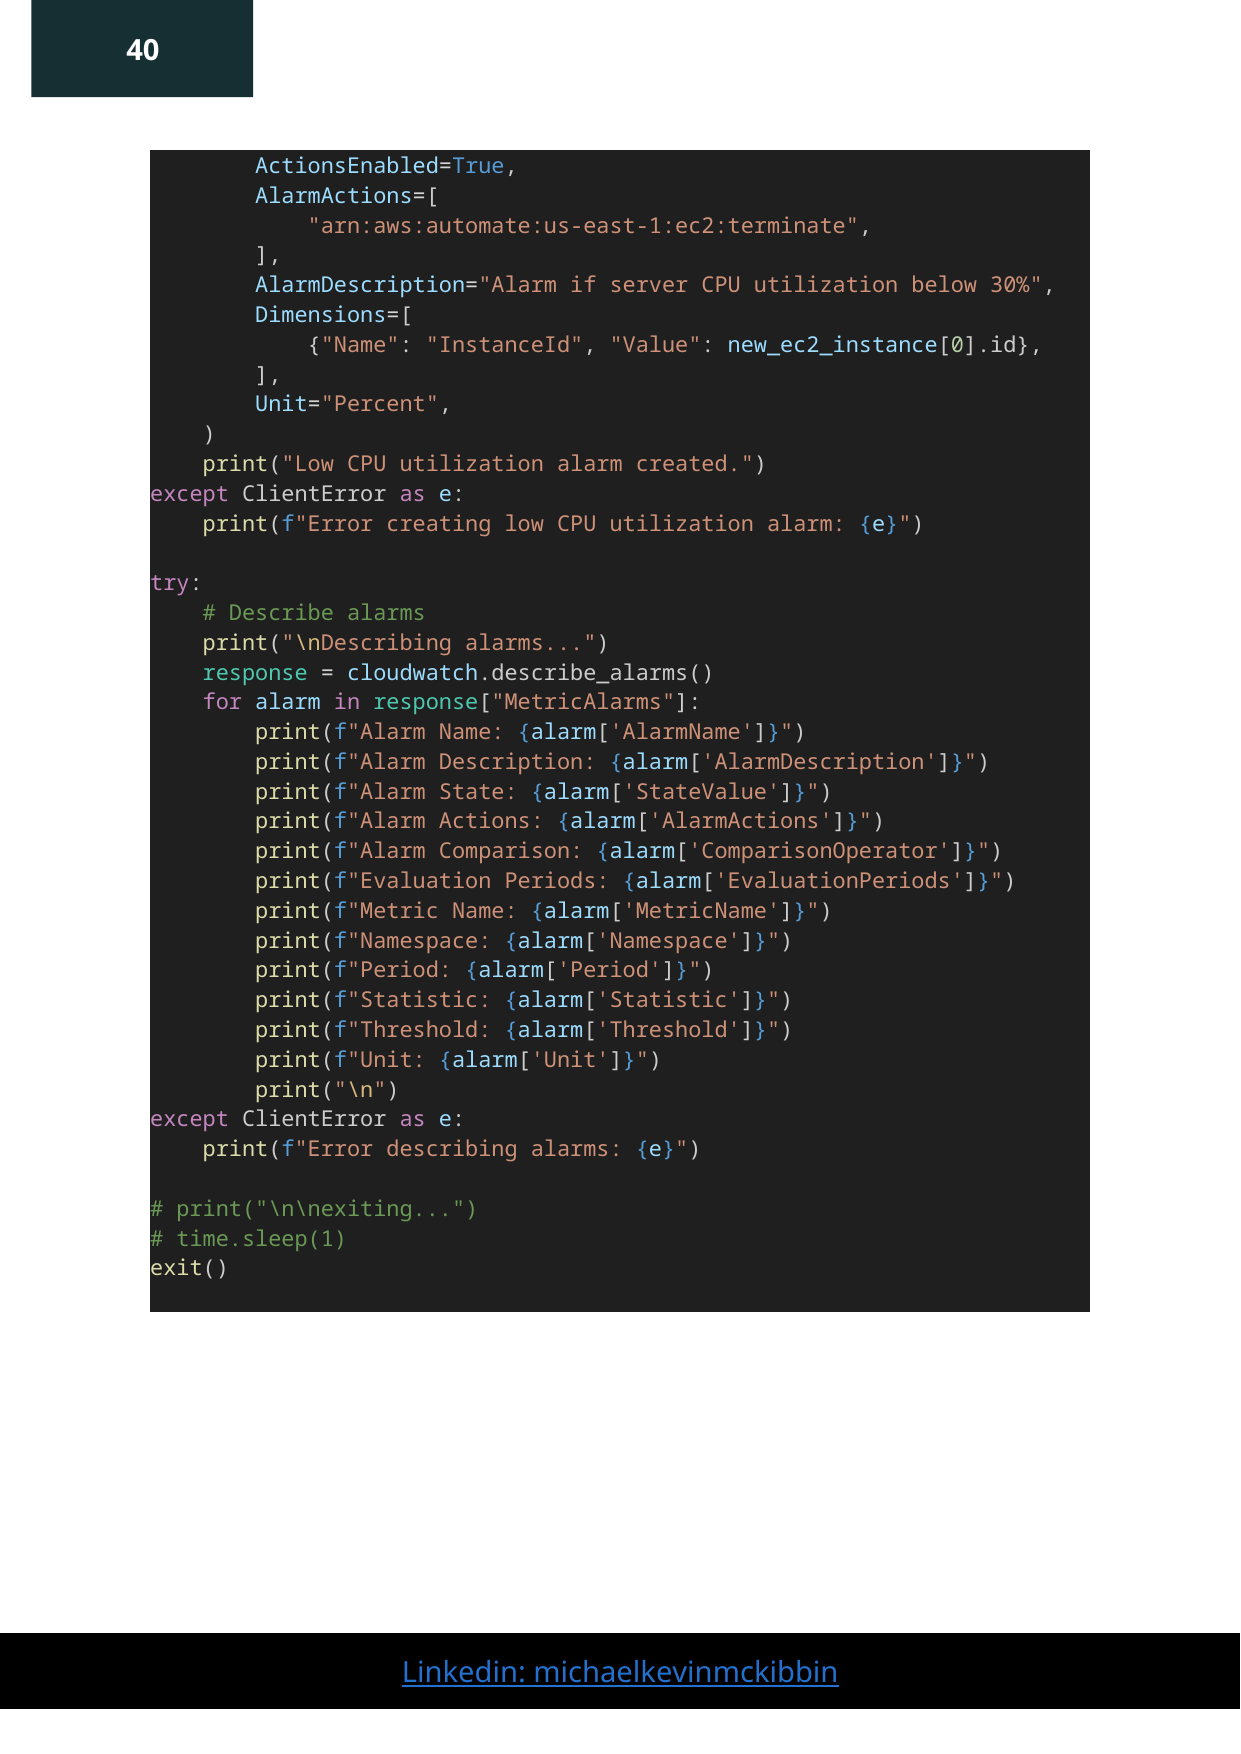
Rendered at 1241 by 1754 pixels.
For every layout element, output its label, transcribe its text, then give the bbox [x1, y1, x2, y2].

text Unit="Percent", [150, 388, 1090, 418]
text except ClientError as e: [150, 478, 1090, 507]
text print(f"Namespace: {alarm['Namespace']}") [150, 924, 1090, 954]
text print(f"Threshold: {alarm['Threshold']}") [150, 1014, 1090, 1044]
text exit() [150, 1252, 1090, 1282]
text print(f"Statistic: {alarm['Statistic']}") [150, 984, 1090, 1014]
text print(f"Alarm Actions: {alarm['AlarmActions']}") [150, 805, 1090, 835]
text try: [150, 567, 1090, 597]
text "arn:aws:automate:us-east-1:ec2:terminate", [150, 209, 1090, 239]
text for alarm in response["MetricAlarms"]: [150, 686, 1090, 716]
text # print("\n\nexiting...") [150, 1193, 1090, 1222]
text ], [150, 358, 1090, 388]
text ) [150, 418, 1090, 448]
text print("\n") [150, 1073, 1090, 1103]
text except ClientError as e: [150, 1103, 1090, 1133]
text Dimensions=[ [150, 299, 1090, 329]
text print(f"Metric Name: {alarm['MetricName']}") [150, 895, 1090, 924]
text print("Low CPU utilization alarm created.") [150, 448, 1090, 478]
text AlarmDescription="Alarm if server CPU utilization below 30%", [150, 269, 1090, 299]
text print(f"Evaluation Periods: {alarm['EvaluationPeriods']}") [150, 865, 1090, 895]
text print(f"Error creating low CPU utilization alarm: {e}") [150, 507, 1090, 537]
text print(f"Alarm Description: {alarm['AlarmDescription']}") [150, 746, 1090, 776]
text {"Name": "InstanceId", "Value": new_ec2_instance[0].id}, [150, 329, 1090, 358]
text print(f"Unit: {alarm['Unit']}") [150, 1044, 1090, 1073]
text print(f"Period: {alarm['Period']}") [150, 954, 1090, 984]
text response = cloudwatch.describe_alarms() [150, 656, 1090, 686]
text print(f"Alarm State: {alarm['StateValue']}") [150, 776, 1090, 805]
text # time.sleep(1) [150, 1222, 1090, 1252]
text ], [150, 239, 1090, 269]
text ActionsEnabled=True, [150, 150, 1090, 180]
text print(f"Error describing alarms: {e}") [150, 1133, 1090, 1163]
text AlarmActions=[ [150, 180, 1090, 209]
text # Describe alarms [150, 597, 1090, 627]
text print(f"Alarm Comparison: {alarm['ComparisonOperator']}") [150, 835, 1090, 865]
text print("\nDescribing alarms...") [150, 627, 1090, 656]
text print(f"Alarm Name: {alarm['AlarmName']}") [150, 716, 1090, 746]
